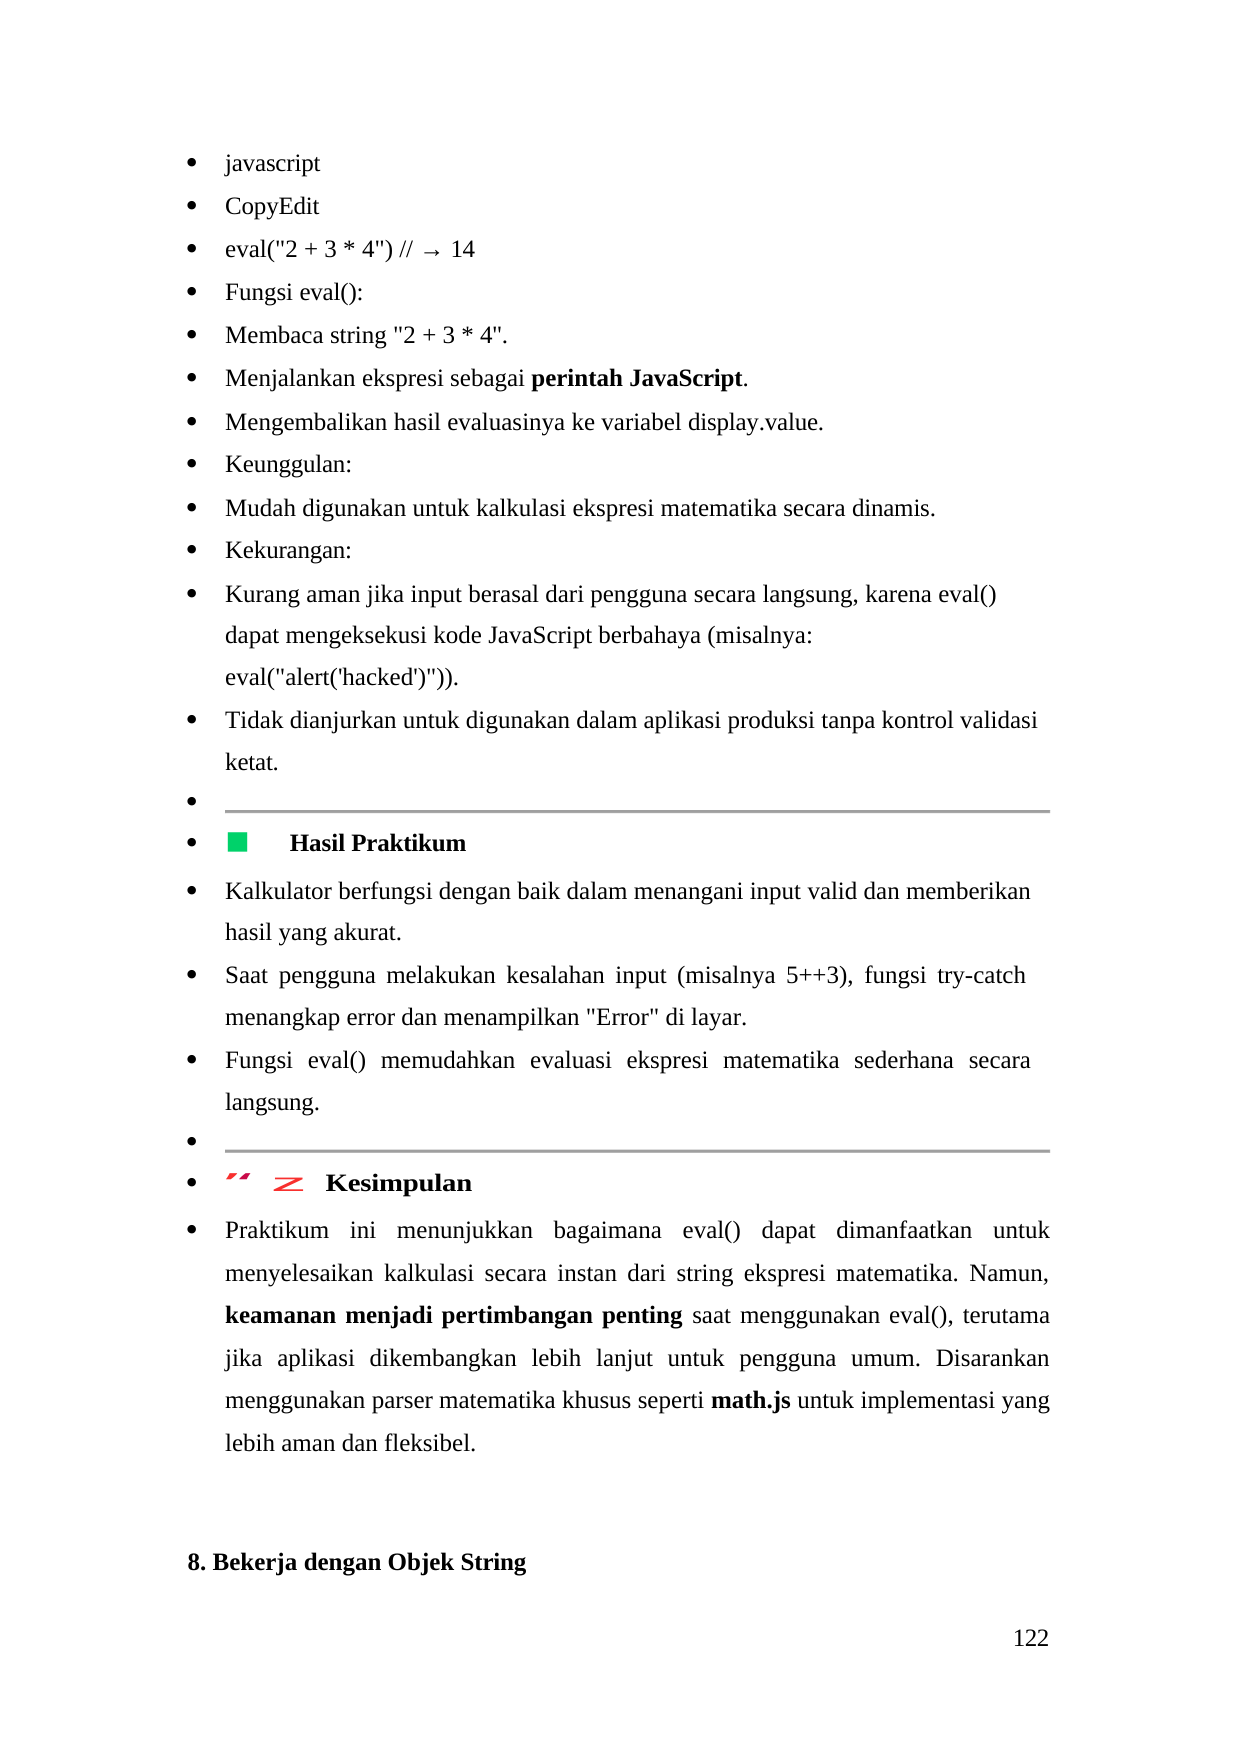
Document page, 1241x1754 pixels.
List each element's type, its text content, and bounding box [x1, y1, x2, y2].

list Saat pengguna melakukan kesalahan input (misalnya 5++3), fungsi try-catch menangkap error dan menampilkan "Error" di layar. [187, 960, 1050, 1031]
subtitle Bekerja dengan Objek String [187, 1547, 1137, 1576]
list ’‘ z Kesimpulan [187, 1164, 1137, 1198]
list Keunggulan: [187, 449, 1137, 478]
list ​ [187, 1133, 1137, 1156]
list CopyEdit [187, 191, 1137, 220]
list Tidak dianjurkan untuk digunakan dalam aplikasi produksi tanpa kontrol validasi ketat. [187, 705, 1049, 776]
list Kalkulator berfungsi dengan baik dalam menangani input valid dan memberikan hasil yang akurat. [187, 876, 1050, 946]
list Praktikum ini menunjukkan bagaimana eval() dapat dimanfaatkan untuk menyelesaikan kalkulasi secara instan dari string ekspresi matematika. Namun, keamanan menjadi pertimbangan penting saat menggunakan eval(), terutama jika aplikasi dikembangkan lebih lanjut untuk pengguna umum. Disarankan menggunakan parser matematika khusus seperti math.js untuk implementasi yang lebih aman dan fleksibel. [187, 1216, 1050, 1457]
list ​ [187, 793, 1137, 816]
list Membaca string "2 + 3 * 4". [187, 320, 1137, 349]
list eval("2 + 3 * 4") // → 14 [187, 234, 1137, 263]
list Fungsi eval() memudahkan evaluasi ekspresi matematika sederhana secara langsung. [187, 1045, 1050, 1115]
list Fungsi eval(): [187, 277, 1137, 306]
list Menjalankan ekspresi sebagai perintah JavaScript. [187, 363, 1137, 392]
list ⬛ Hasil Praktikum [187, 825, 1137, 859]
list javascript [187, 148, 1137, 177]
list Kekurangan: [187, 536, 1137, 564]
list Mengembalikan hasil evaluasinya ke variabel display.value. [187, 407, 1137, 435]
list Mudah digunakan untuk kalkulasi ekspresi matematika secara dinamis. [187, 493, 1137, 521]
list Kurang aman jika input berasal dari pengguna secara langsung, karena eval() dapat mengeksekusi kode JavaScript berbahaya (misalnya: eval("alert('hacked')")). [187, 579, 1050, 691]
